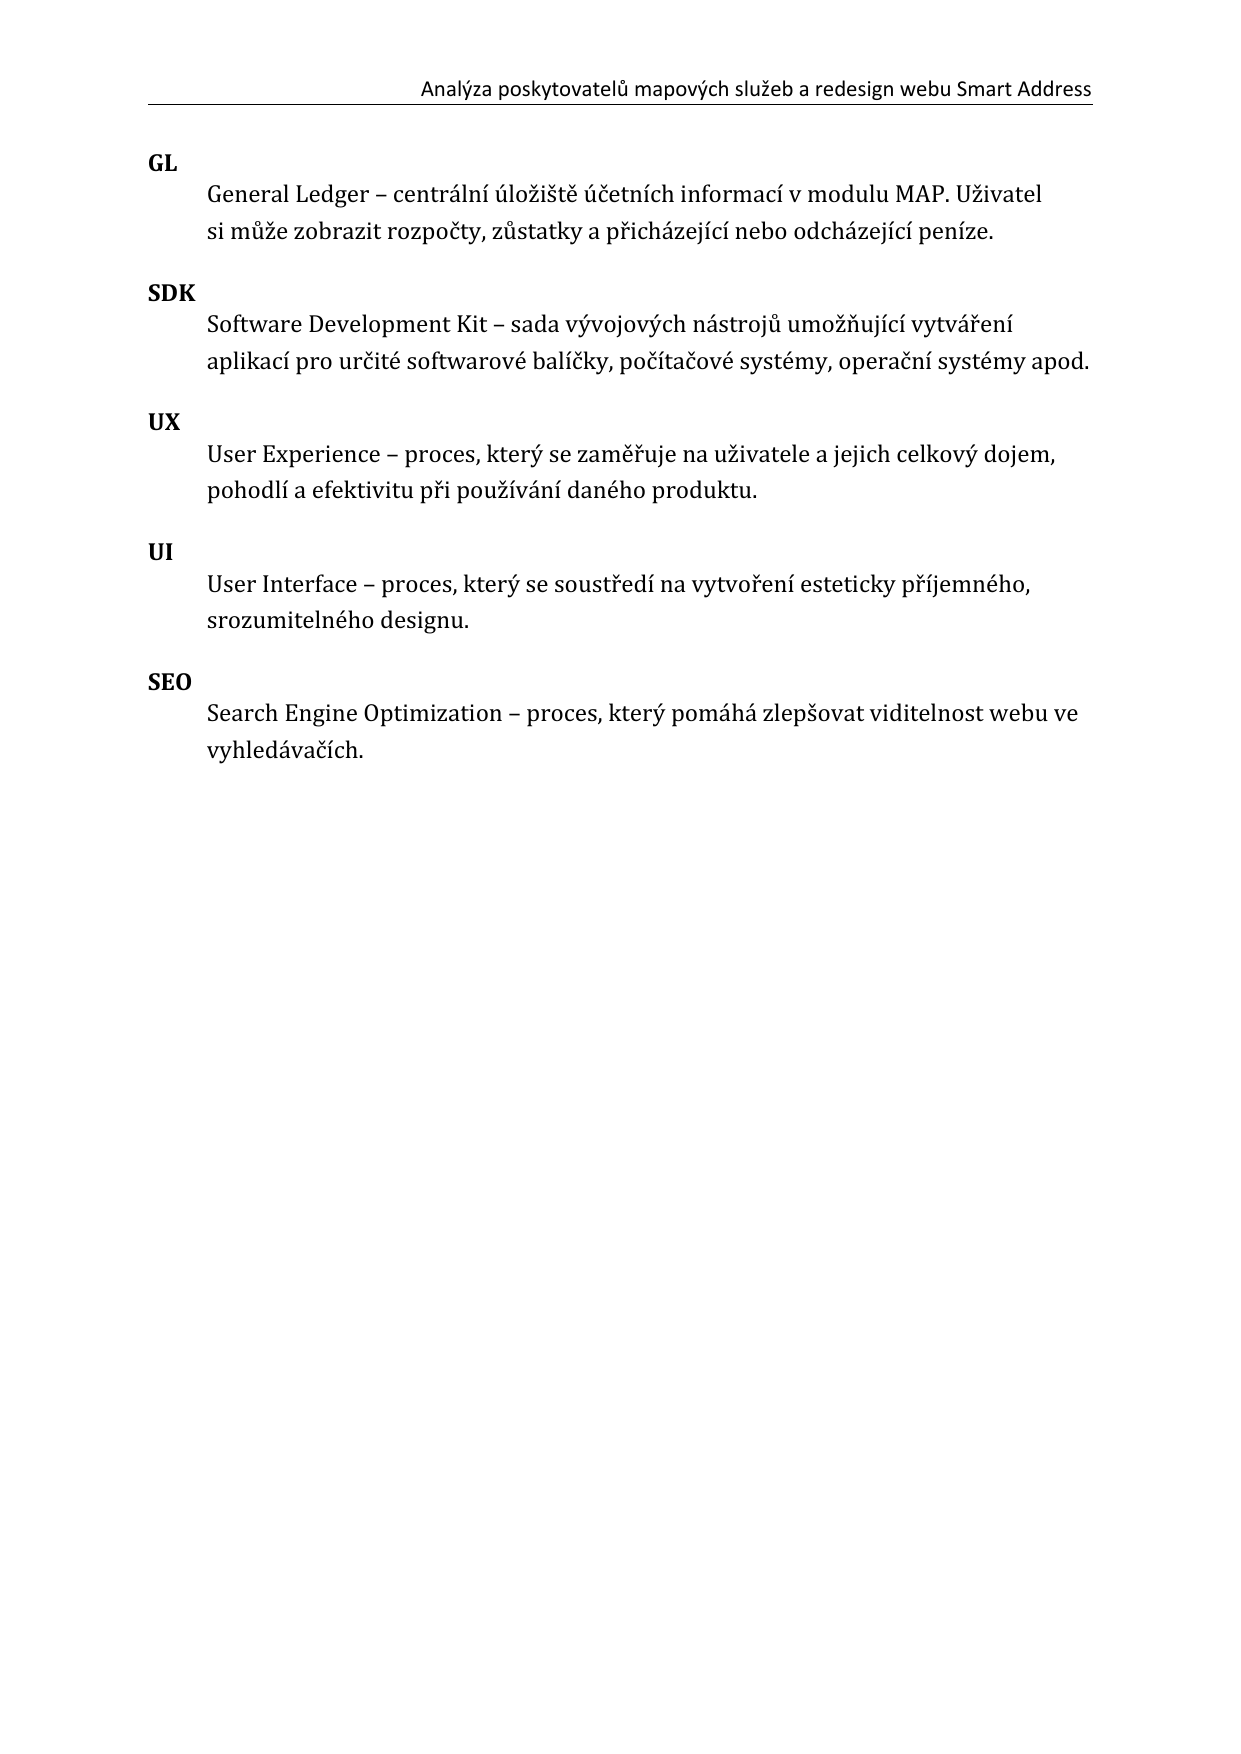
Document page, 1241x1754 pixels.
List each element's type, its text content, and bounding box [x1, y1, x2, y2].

text User Experience – proces, který se zaměřuje na uživatele a jejich celkový dojem, [207, 438, 1093, 468]
text UI [148, 537, 1093, 566]
text GL [148, 148, 1093, 177]
text SEO [148, 666, 1093, 696]
text Search Engine Optimization – proces, který pomáhá zlepšovat viditelnost webu ve vyhledávačích. [207, 698, 1093, 764]
text User Interface – proces, který se soustředí na vytvoření esteticky příjemného, srozumitelného designu. [207, 568, 1093, 634]
text UX [148, 407, 1093, 436]
text SDK [148, 277, 1093, 307]
text General Ledger – centrální úložiště účetních informací v modulu MAP. Uživatel si může zobrazit rozpočty, zůstatky a přicházející nebo odcházející peníze. [207, 179, 1093, 245]
text pohodlí a efektivitu při používání daného produktu. [207, 475, 1093, 504]
text Software Development Kit – sada vývojových nástrojů umožňující vytváření aplikací pro určité softwarové balíčky, počítačové systémy, operační systémy apod. [207, 309, 1093, 375]
